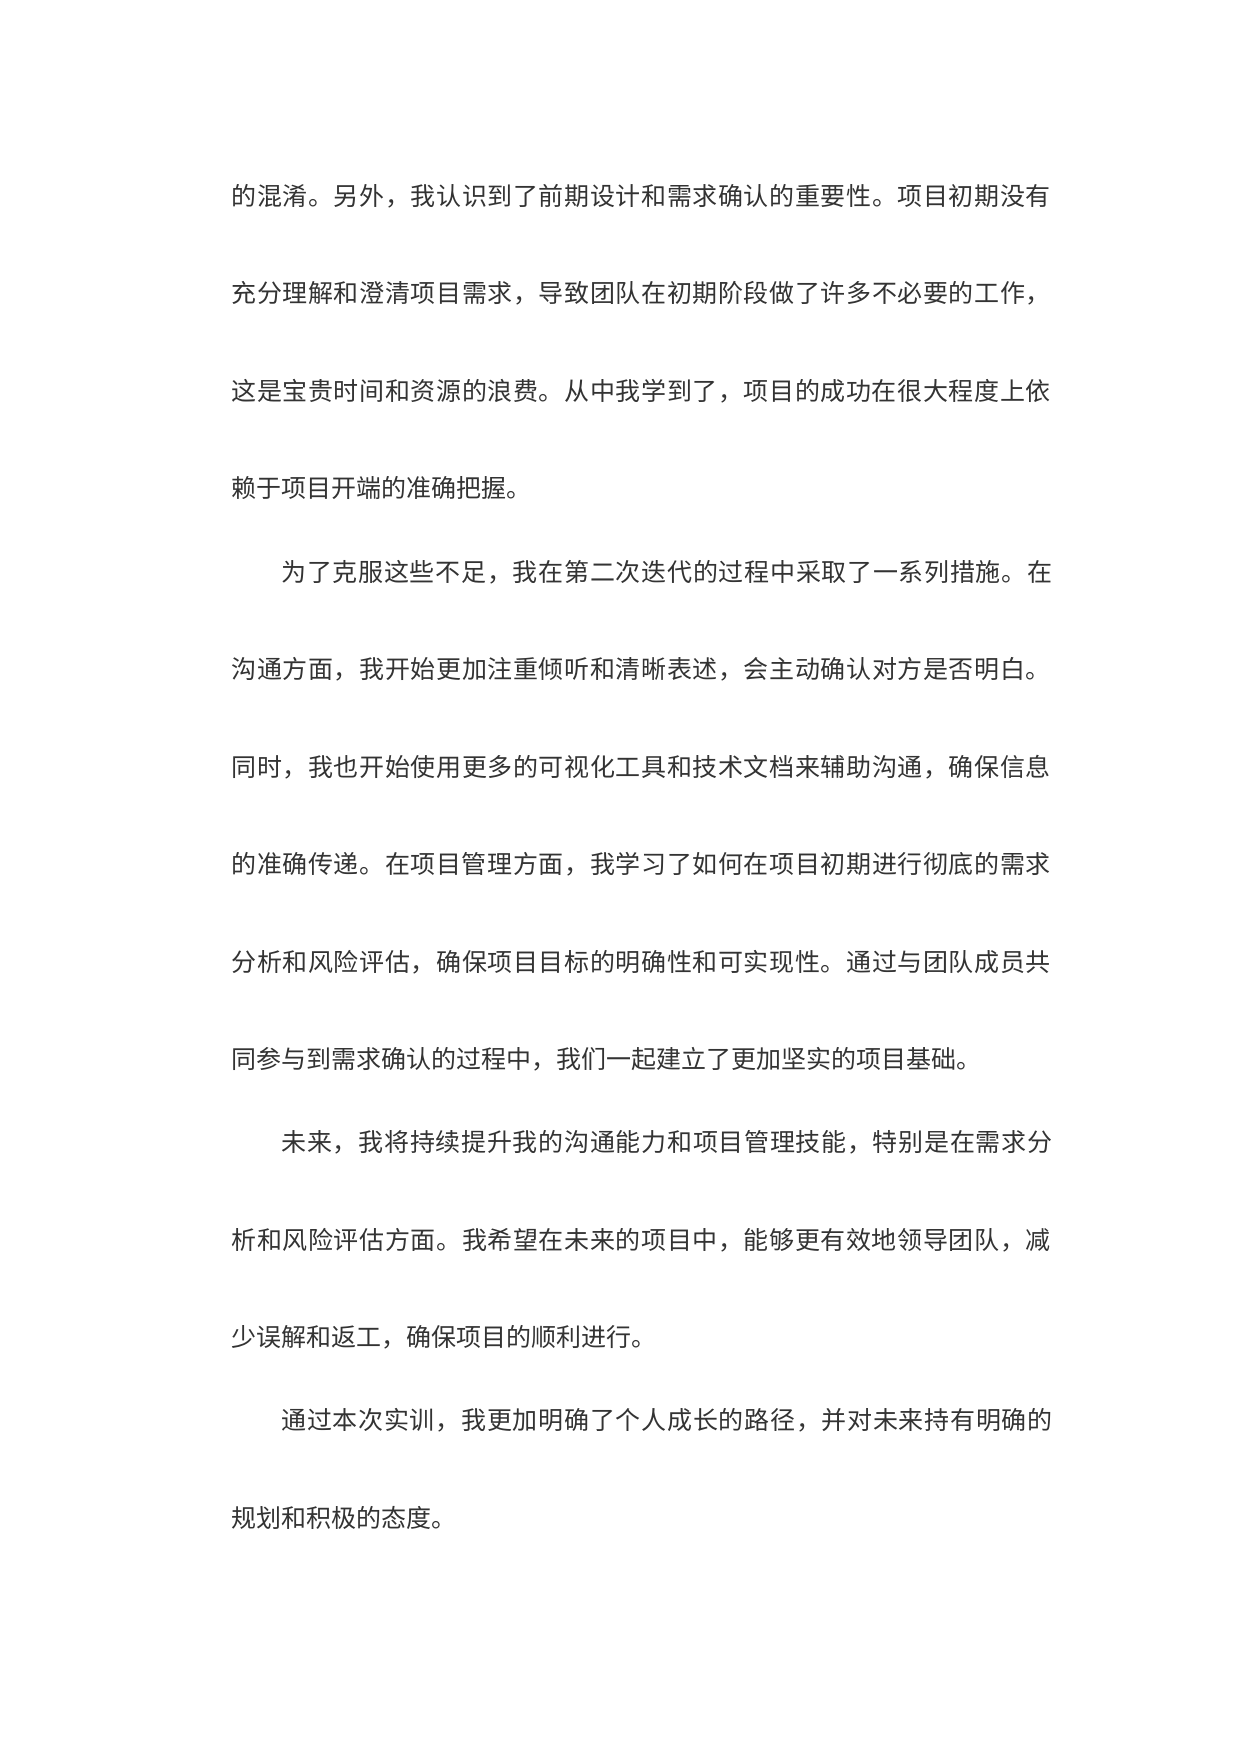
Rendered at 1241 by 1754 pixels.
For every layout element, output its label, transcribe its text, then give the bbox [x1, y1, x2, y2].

text 未来，我将持续提升我的沟通能力和项目管理技能，特别是在需求分析和风险评估方面。我希望在未来的项目中，能够更有效地领导团队，减少误解和返工，确保项目的顺利进行。 [231, 1108, 1053, 1368]
text 通过本次实训，我更加明确了个人成长的路径，并对未来持有明确的规划和积极的态度。 [231, 1386, 1053, 1549]
text 为了克服这些不足，我在第二次迭代的过程中采取了一系列措施。在沟通方面，我开始更加注重倾听和清晰表述，会主动确认对方是否明白。同时，我也开始使用更多的可视化工具和技术文档来辅助沟通，确保信息的准确传递。在项目管理方面，我学习了如何在项目初期进行彻底的需求分析和风险评估，确保项目目标的明确性和可实现性。通过与团队成员共同参与到需求确认的过程中，我们一起建立了更加坚实的项目基础。 [231, 538, 1053, 1090]
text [231, 162, 1053, 519]
